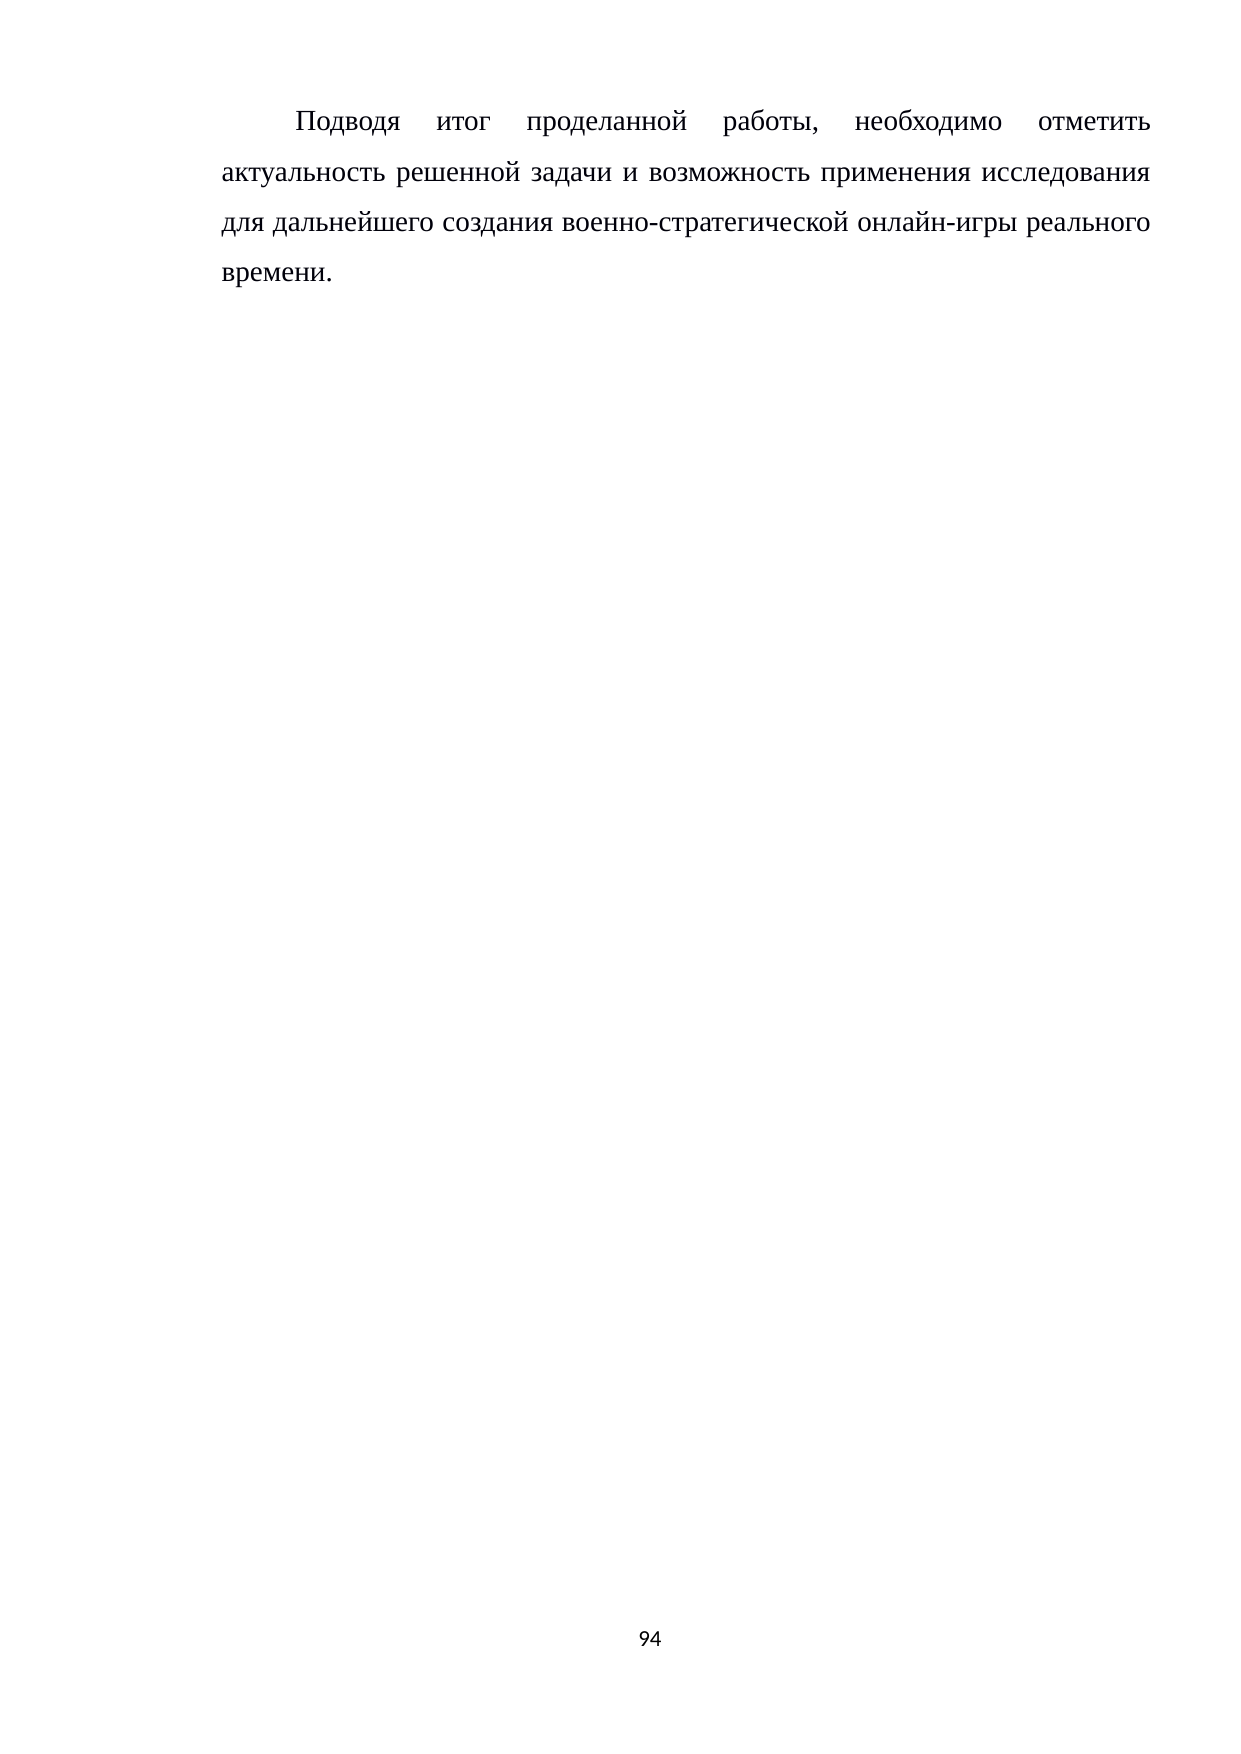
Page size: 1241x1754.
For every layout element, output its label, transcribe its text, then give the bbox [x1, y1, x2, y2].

text Подводя итог проделанной работы, необходимо отметить актуальность решенной задачи и возможность применения исследования для дальнейшего создания военно-стратегической онлайн-игры реального времени. [221, 103, 1152, 288]
